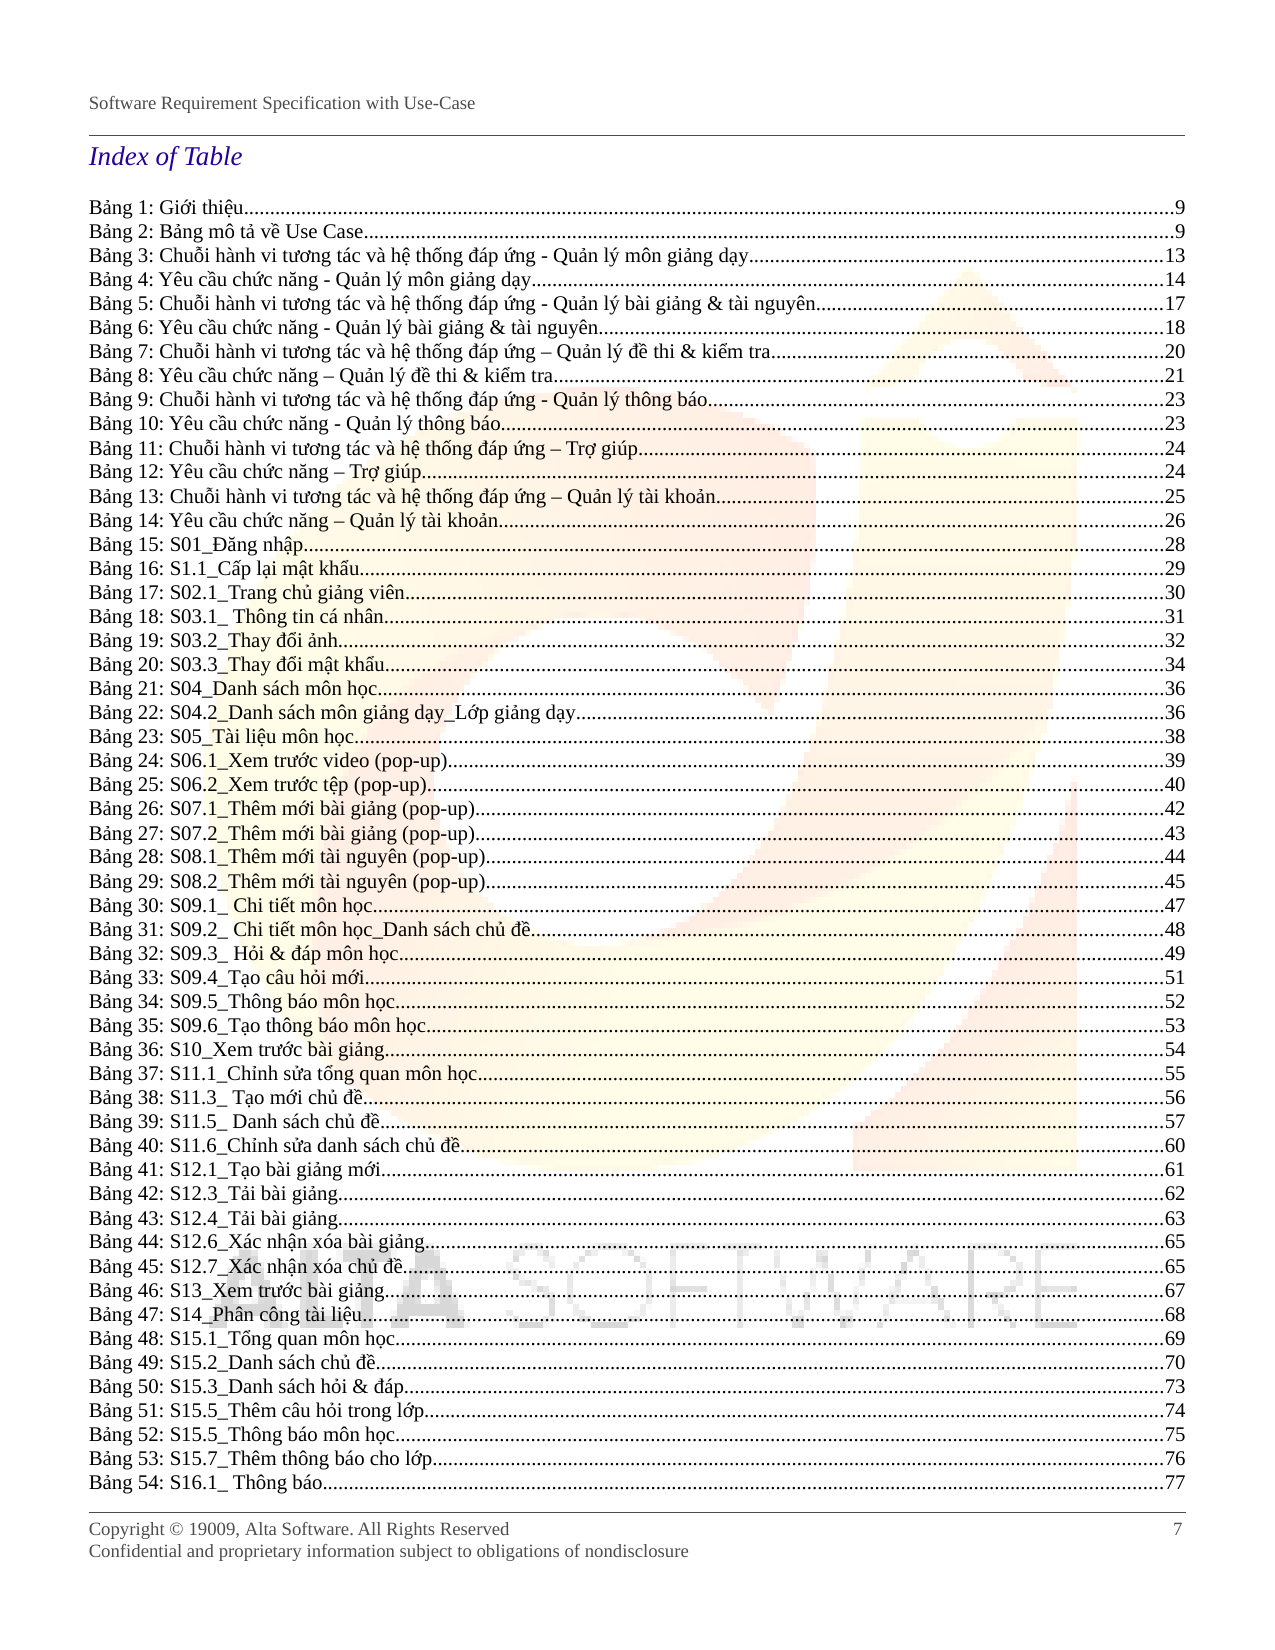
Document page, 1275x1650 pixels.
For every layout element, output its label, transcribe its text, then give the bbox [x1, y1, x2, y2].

text Bảng 17: S02.1_Trang chủ giảng viên 30 [88, 580, 1186, 604]
text Bảng 31: S09.2_ Chi tiết môn học_Danh sách chủ đề 48 [88, 917, 1186, 941]
text Bảng 12: Yêu cầu chức năng – Trợ giúp 24 [88, 459, 1186, 483]
text Bảng 47: S14_Phân công tài liệu 68 [88, 1302, 1186, 1326]
text Bảng 21: S04_Danh sách môn học 36 [88, 676, 1186, 700]
text Bảng 20: S03.3_Thay đổi mật khẩu 34 [88, 652, 1186, 676]
text Bảng 37: S11.1_Chỉnh sửa tổng quan môn học 55 [88, 1061, 1186, 1085]
text Bảng 15: S01_Đăng nhập 28 [88, 532, 1186, 556]
text Bảng 14: Yêu cầu chức năng – Quản lý tài khoản 26 [88, 508, 1186, 532]
text Bảng 36: S10_Xem trước bài giảng 54 [88, 1037, 1186, 1061]
text Bảng 30: S09.1_ Chi tiết môn học 47 [88, 893, 1186, 917]
text Index of Table [88, 139, 1186, 171]
text Bảng 35: S09.6_Tạo thông báo môn học 53 [88, 1013, 1186, 1037]
text Bảng 5: Chuỗi hành vi tương tác và hệ thống đáp ứng - Quản lý bài giảng & tài nguyên 17 [88, 291, 1186, 315]
text Bảng 38: S11.3_ Tạo mới chủ đề 56 [88, 1085, 1186, 1109]
text Bảng 10: Yêu cầu chức năng - Quản lý thông báo 23 [88, 411, 1186, 435]
text Bảng 46: S13_Xem trước bài giảng 67 [88, 1278, 1186, 1302]
text Bảng 1: Giới thiệu 9 [88, 195, 1186, 219]
text Bảng 2: Bảng mô tả về Use Case 9 [88, 219, 1186, 243]
text Bảng 28: S08.1_Thêm mới tài nguyên (pop-up) 44 [88, 844, 1186, 868]
text Bảng 53: S15.7_Thêm thông báo cho lớp 76 [88, 1446, 1186, 1470]
text Bảng 50: S15.3_Danh sách hỏi & đáp 73 [88, 1374, 1186, 1398]
text Bảng 6: Yêu cầu chức năng - Quản lý bài giảng & tài nguyên 18 [88, 315, 1186, 339]
text Bảng 8: Yêu cầu chức năng – Quản lý đề thi & kiểm tra 21 [88, 363, 1186, 387]
text Bảng 52: S15.5_Thông báo môn học 75 [88, 1422, 1186, 1446]
text Bảng 22: S04.2_Danh sách môn giảng dạy_Lớp giảng dạy 36 [88, 700, 1186, 724]
text Bảng 39: S11.5_ Danh sách chủ đề 57 [88, 1109, 1186, 1133]
text Bảng 3: Chuỗi hành vi tương tác và hệ thống đáp ứng - Quản lý môn giảng dạy 13 [88, 243, 1186, 267]
text Bảng 44: S12.6_Xác nhận xóa bài giảng 65 [88, 1229, 1186, 1253]
text Bảng 48: S15.1_Tổng quan môn học 69 [88, 1326, 1186, 1350]
text Bảng 25: S06.2_Xem trước tệp (pop-up) 40 [88, 772, 1186, 796]
text Bảng 19: S03.2_Thay đổi ảnh 32 [88, 628, 1186, 652]
text Bảng 42: S12.3_Tải bài giảng 62 [88, 1181, 1186, 1205]
text Bảng 41: S12.1_Tạo bài giảng mới 61 [88, 1157, 1186, 1181]
text Bảng 34: S09.5_Thông báo môn học 52 [88, 989, 1186, 1013]
text Bảng 43: S12.4_Tải bài giảng 63 [88, 1205, 1186, 1229]
text Bảng 29: S08.2_Thêm mới tài nguyên (pop-up) 45 [88, 868, 1186, 893]
text Bảng 51: S15.5_Thêm câu hỏi trong lớp 74 [88, 1398, 1186, 1422]
text Bảng 54: S16.1_ Thông báo 77 [88, 1470, 1186, 1494]
text Bảng 9: Chuỗi hành vi tương tác và hệ thống đáp ứng - Quản lý thông báo 23 [88, 387, 1186, 411]
text Bảng 13: Chuỗi hành vi tương tác và hệ thống đáp ứng – Quản lý tài khoản 25 [88, 483, 1186, 508]
text Bảng 32: S09.3_ Hỏi & đáp môn học 49 [88, 941, 1186, 965]
text Bảng 7: Chuỗi hành vi tương tác và hệ thống đáp ứng – Quản lý đề thi & kiểm tra 20 [88, 339, 1186, 363]
text Bảng 23: S05_Tài liệu môn học 38 [88, 724, 1186, 748]
text Bảng 4: Yêu cầu chức năng - Quản lý môn giảng dạy 14 [88, 267, 1186, 291]
text Bảng 18: S03.1_ Thông tin cá nhân 31 [88, 604, 1186, 628]
text Bảng 27: S07.2_Thêm mới bài giảng (pop-up) 43 [88, 820, 1186, 844]
text Bảng 33: S09.4_Tạo câu hỏi mới 51 [88, 965, 1186, 989]
text Bảng 49: S15.2_Danh sách chủ đề 70 [88, 1350, 1186, 1374]
text Bảng 40: S11.6_Chỉnh sửa danh sách chủ đề 60 [88, 1133, 1186, 1157]
text Bảng 16: S1.1_Cấp lại mật khẩu 29 [88, 556, 1186, 580]
text Bảng 11: Chuỗi hành vi tương tác và hệ thống đáp ứng – Trợ giúp 24 [88, 435, 1186, 459]
text Bảng 45: S12.7_Xác nhận xóa chủ đề 65 [88, 1253, 1186, 1278]
text Bảng 26: S07.1_Thêm mới bài giảng (pop-up) 42 [88, 796, 1186, 820]
text Bảng 24: S06.1_Xem trước video (pop-up) 39 [88, 748, 1186, 772]
